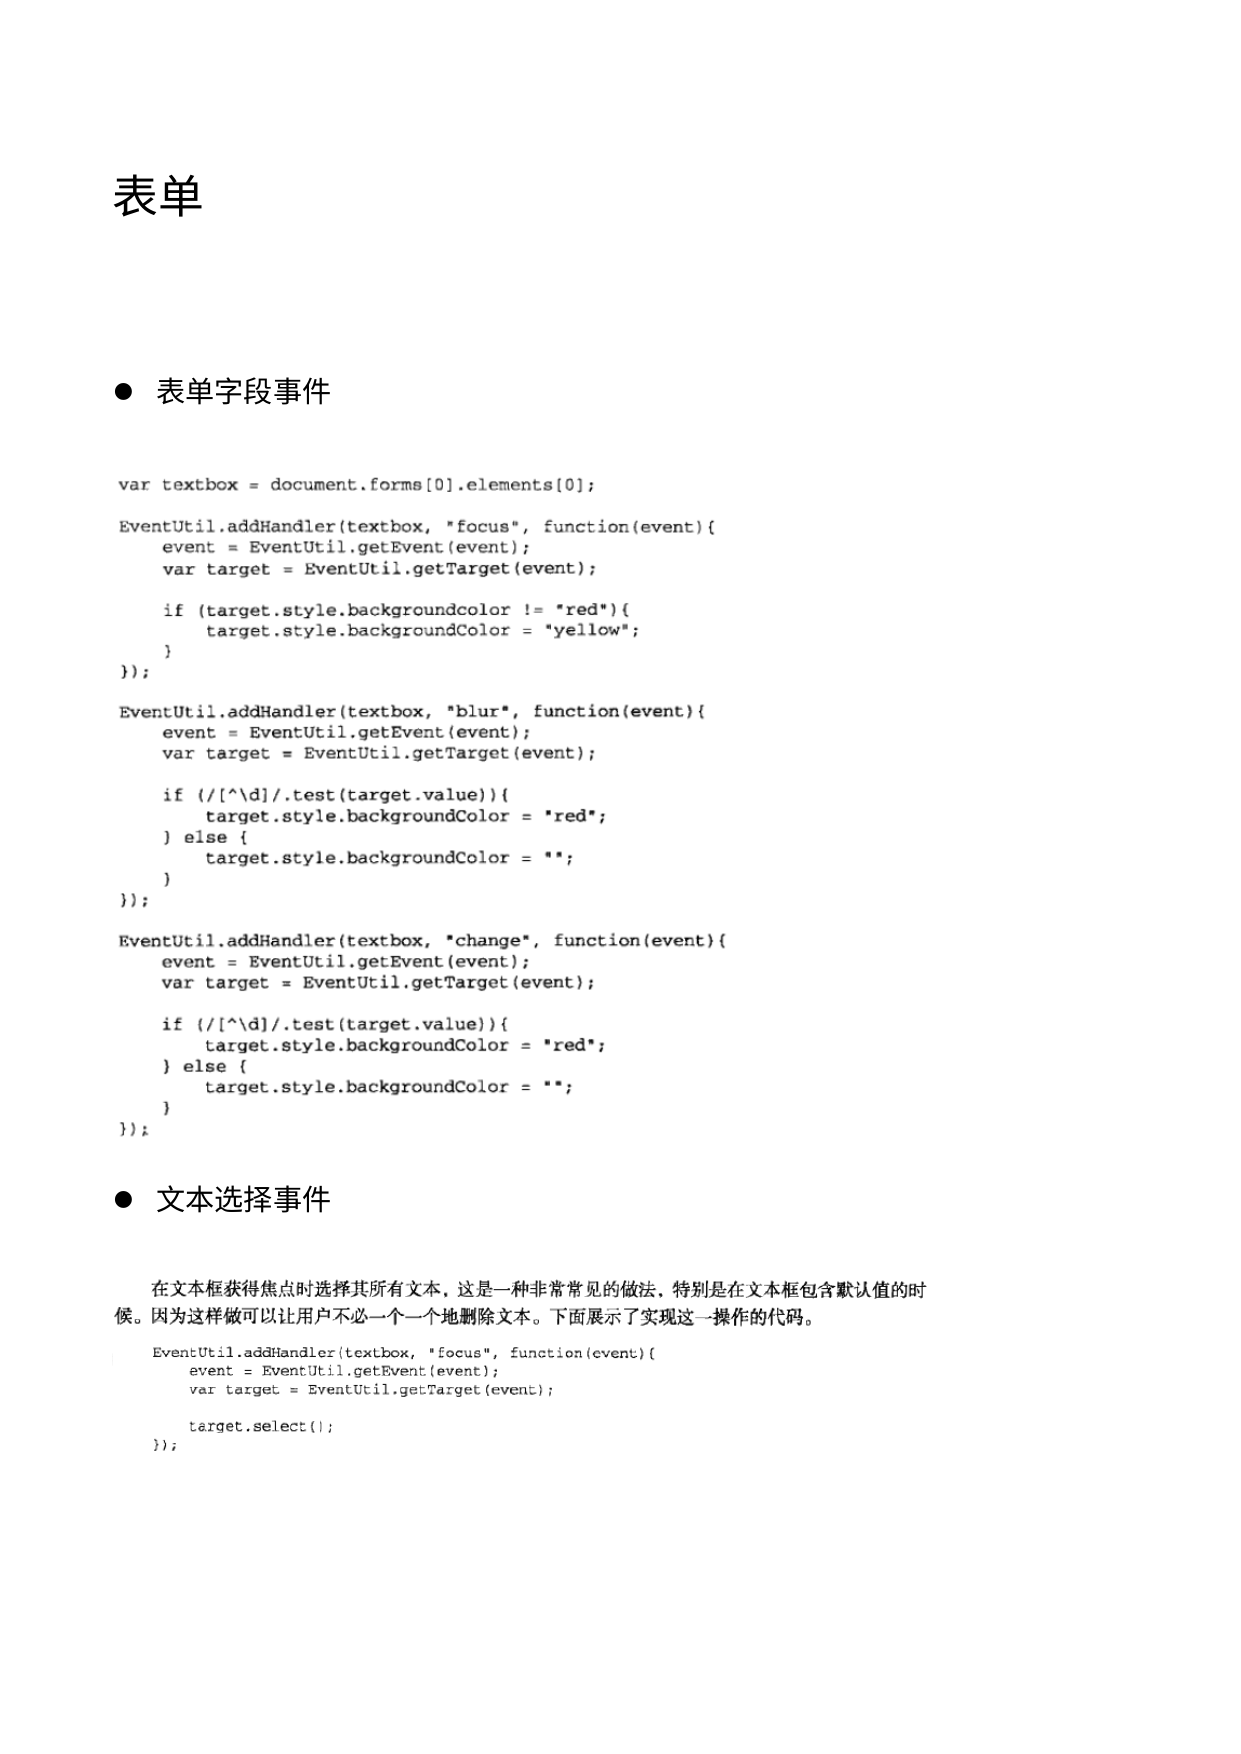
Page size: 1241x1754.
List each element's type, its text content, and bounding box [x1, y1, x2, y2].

subtitle 文本选择事件 [112, 1163, 1128, 1232]
picture [112, 467, 737, 1144]
subtitle 表单 [112, 159, 1128, 228]
picture [112, 1275, 937, 1455]
subtitle 表单字段事件 [112, 356, 1128, 424]
